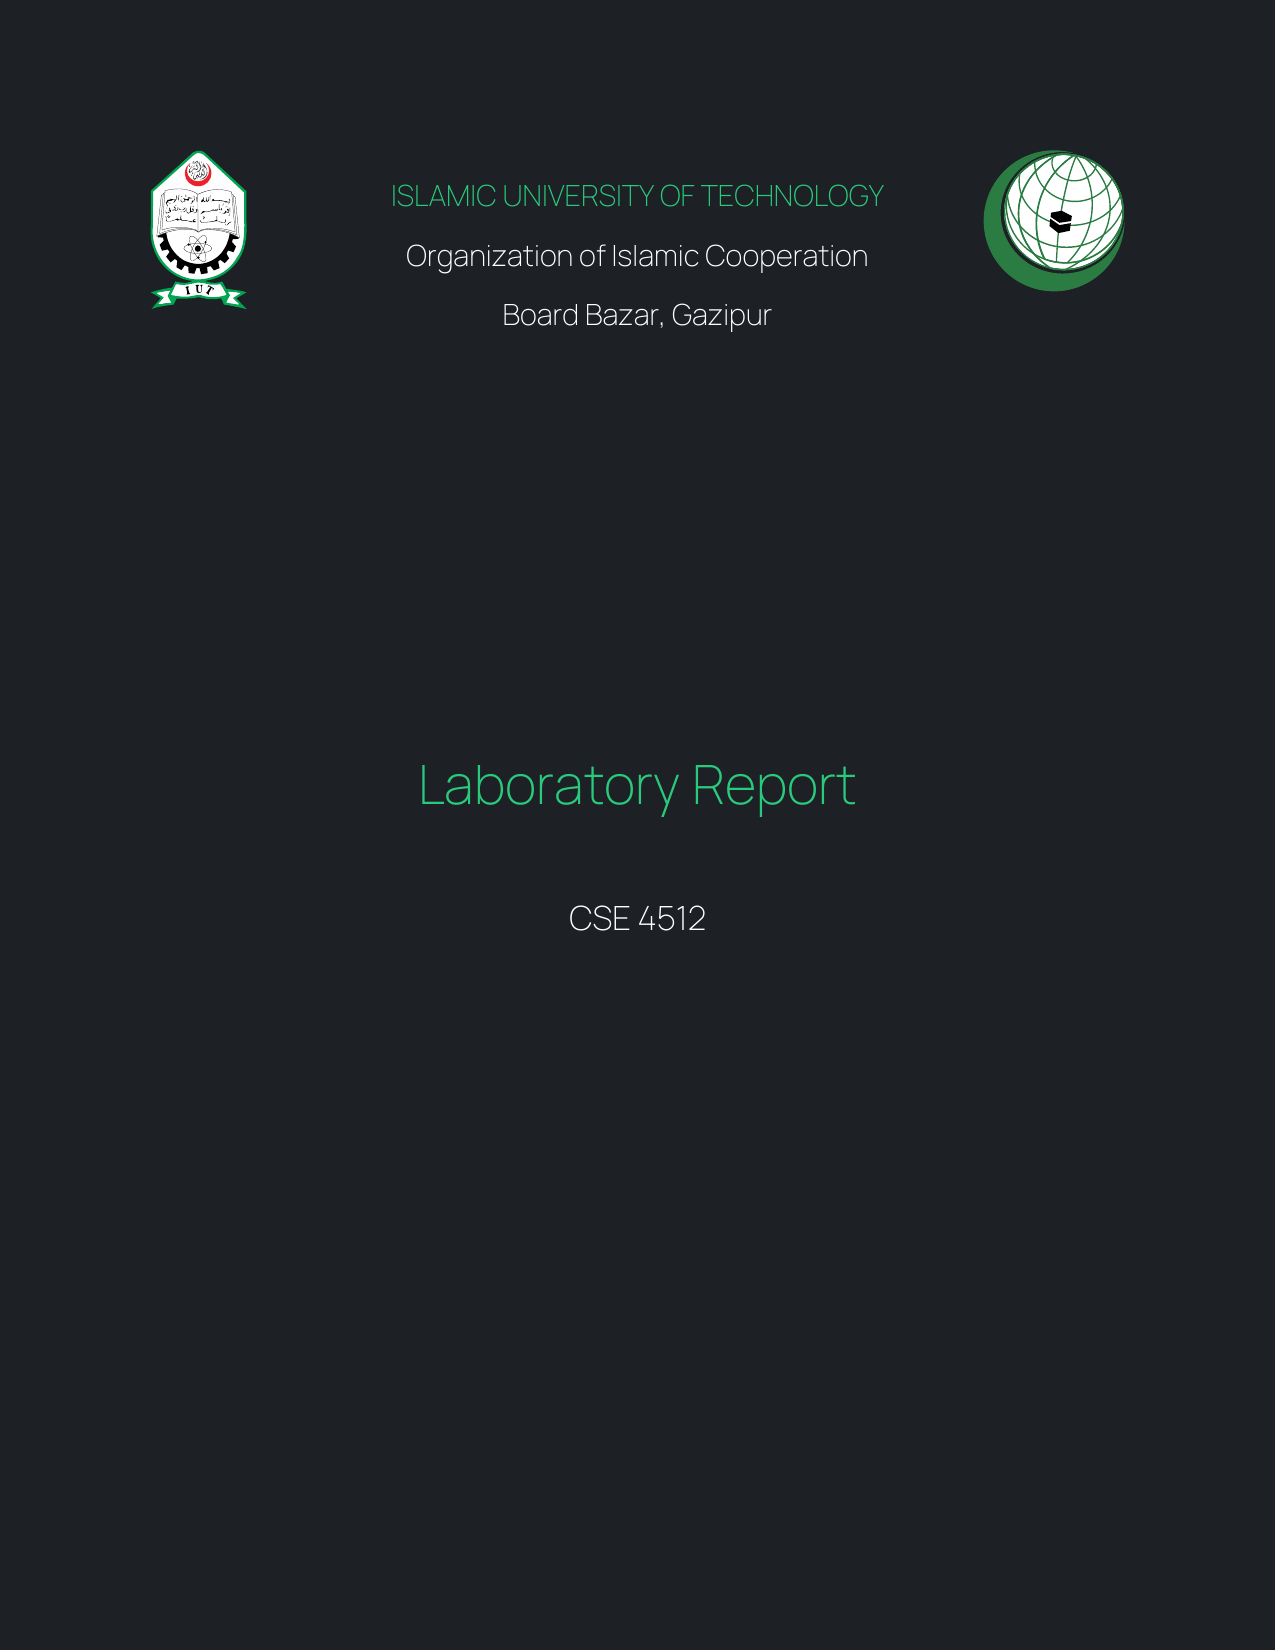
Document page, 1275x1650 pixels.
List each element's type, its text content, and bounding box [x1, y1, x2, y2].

text ISLAMIC UNIVERSITY OF TECHNOLOGY [150, 175, 1125, 215]
text CSE 4512 [150, 895, 1125, 941]
text Organization of Islamic Cooperation [150, 235, 1125, 275]
text Board Bazar, Gazipur [150, 294, 1125, 334]
text Laboratory Report [150, 747, 1125, 821]
